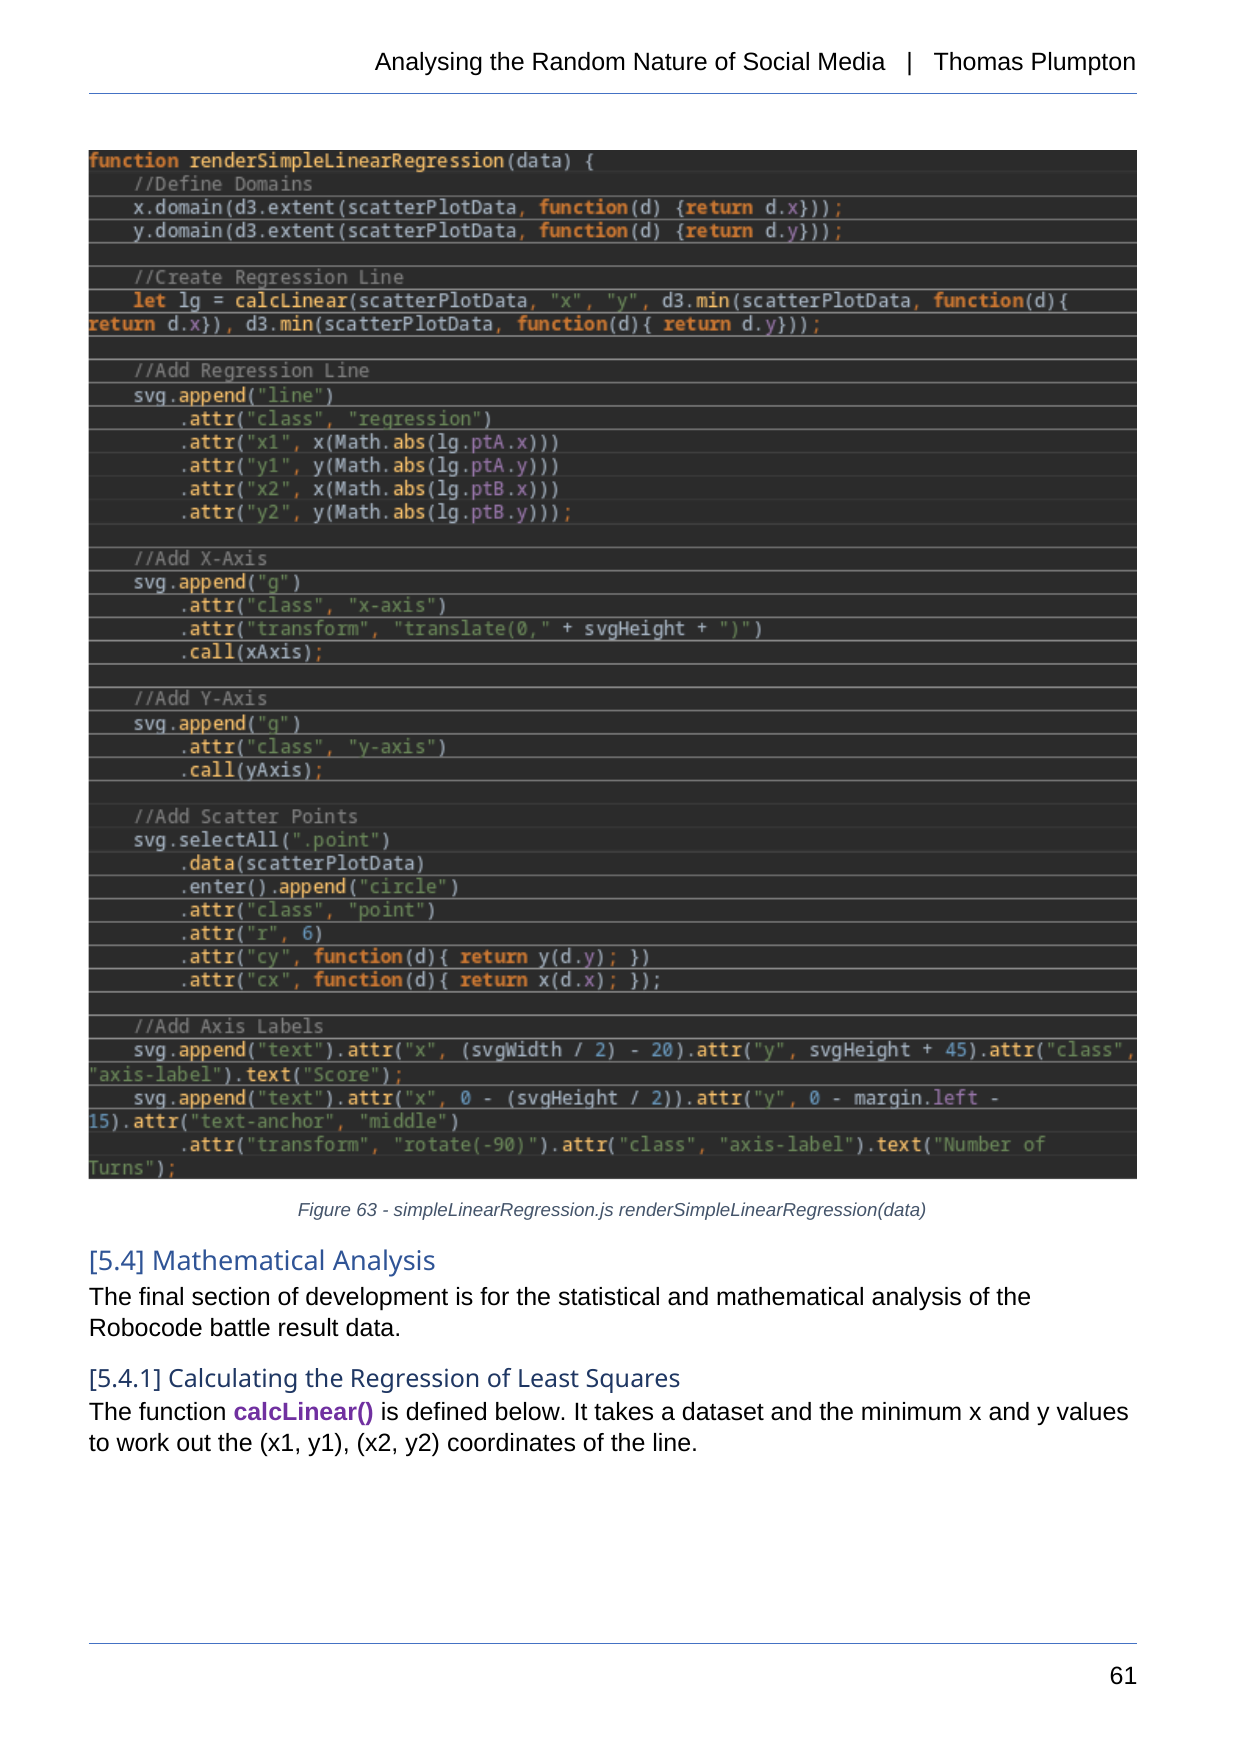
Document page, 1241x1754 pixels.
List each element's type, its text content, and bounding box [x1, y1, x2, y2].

subtitle [5.4.1] Calculating the Regression of Least Squares [89, 1360, 1137, 1394]
subtitle [5.4] Mathematical Analysis [89, 1242, 1137, 1278]
text The final section of development is for the statistical and mathematical analysis of the Robocode battle result data. [89, 1281, 1137, 1341]
text Figure 63 - simpleLinearRegression.js renderSimpleLinearRegression(data) [89, 1199, 1137, 1221]
text The function calcLinear() is defined below. It takes a dataset and the minimum x and y values to work out the (x1, y1), (x2, y2) coordinates of the line. [89, 1397, 1137, 1457]
